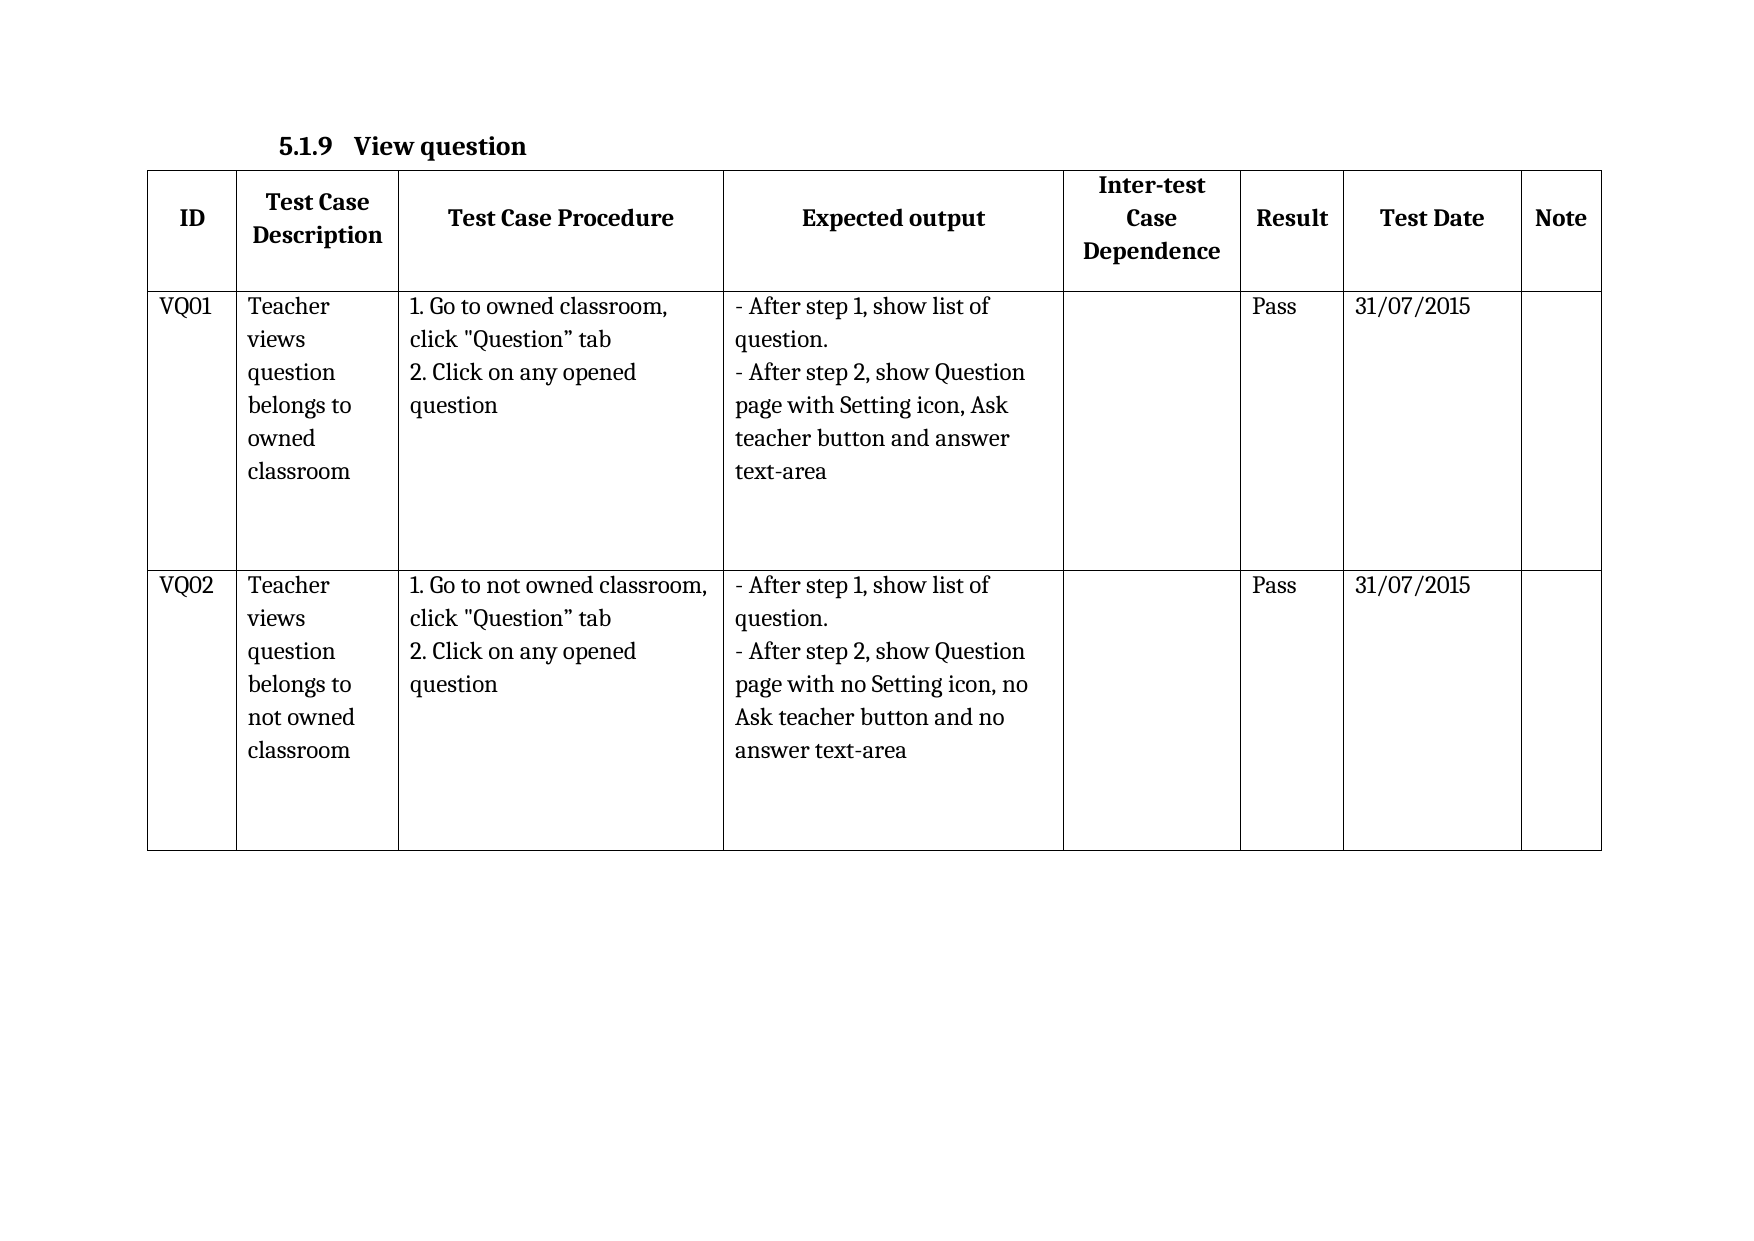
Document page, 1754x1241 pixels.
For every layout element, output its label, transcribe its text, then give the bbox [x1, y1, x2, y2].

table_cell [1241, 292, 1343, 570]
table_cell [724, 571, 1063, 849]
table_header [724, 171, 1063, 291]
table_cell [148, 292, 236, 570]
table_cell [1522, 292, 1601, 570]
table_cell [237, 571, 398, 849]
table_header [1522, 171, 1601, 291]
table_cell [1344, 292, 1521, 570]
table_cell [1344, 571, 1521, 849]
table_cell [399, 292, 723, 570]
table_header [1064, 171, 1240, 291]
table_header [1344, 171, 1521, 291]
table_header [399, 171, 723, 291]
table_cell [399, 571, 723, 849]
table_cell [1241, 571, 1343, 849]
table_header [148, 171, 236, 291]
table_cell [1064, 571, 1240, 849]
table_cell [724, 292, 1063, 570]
subtitle View question [279, 131, 1606, 162]
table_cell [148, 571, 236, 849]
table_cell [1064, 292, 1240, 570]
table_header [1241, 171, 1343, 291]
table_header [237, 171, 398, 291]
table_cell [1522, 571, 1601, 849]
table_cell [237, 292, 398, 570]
